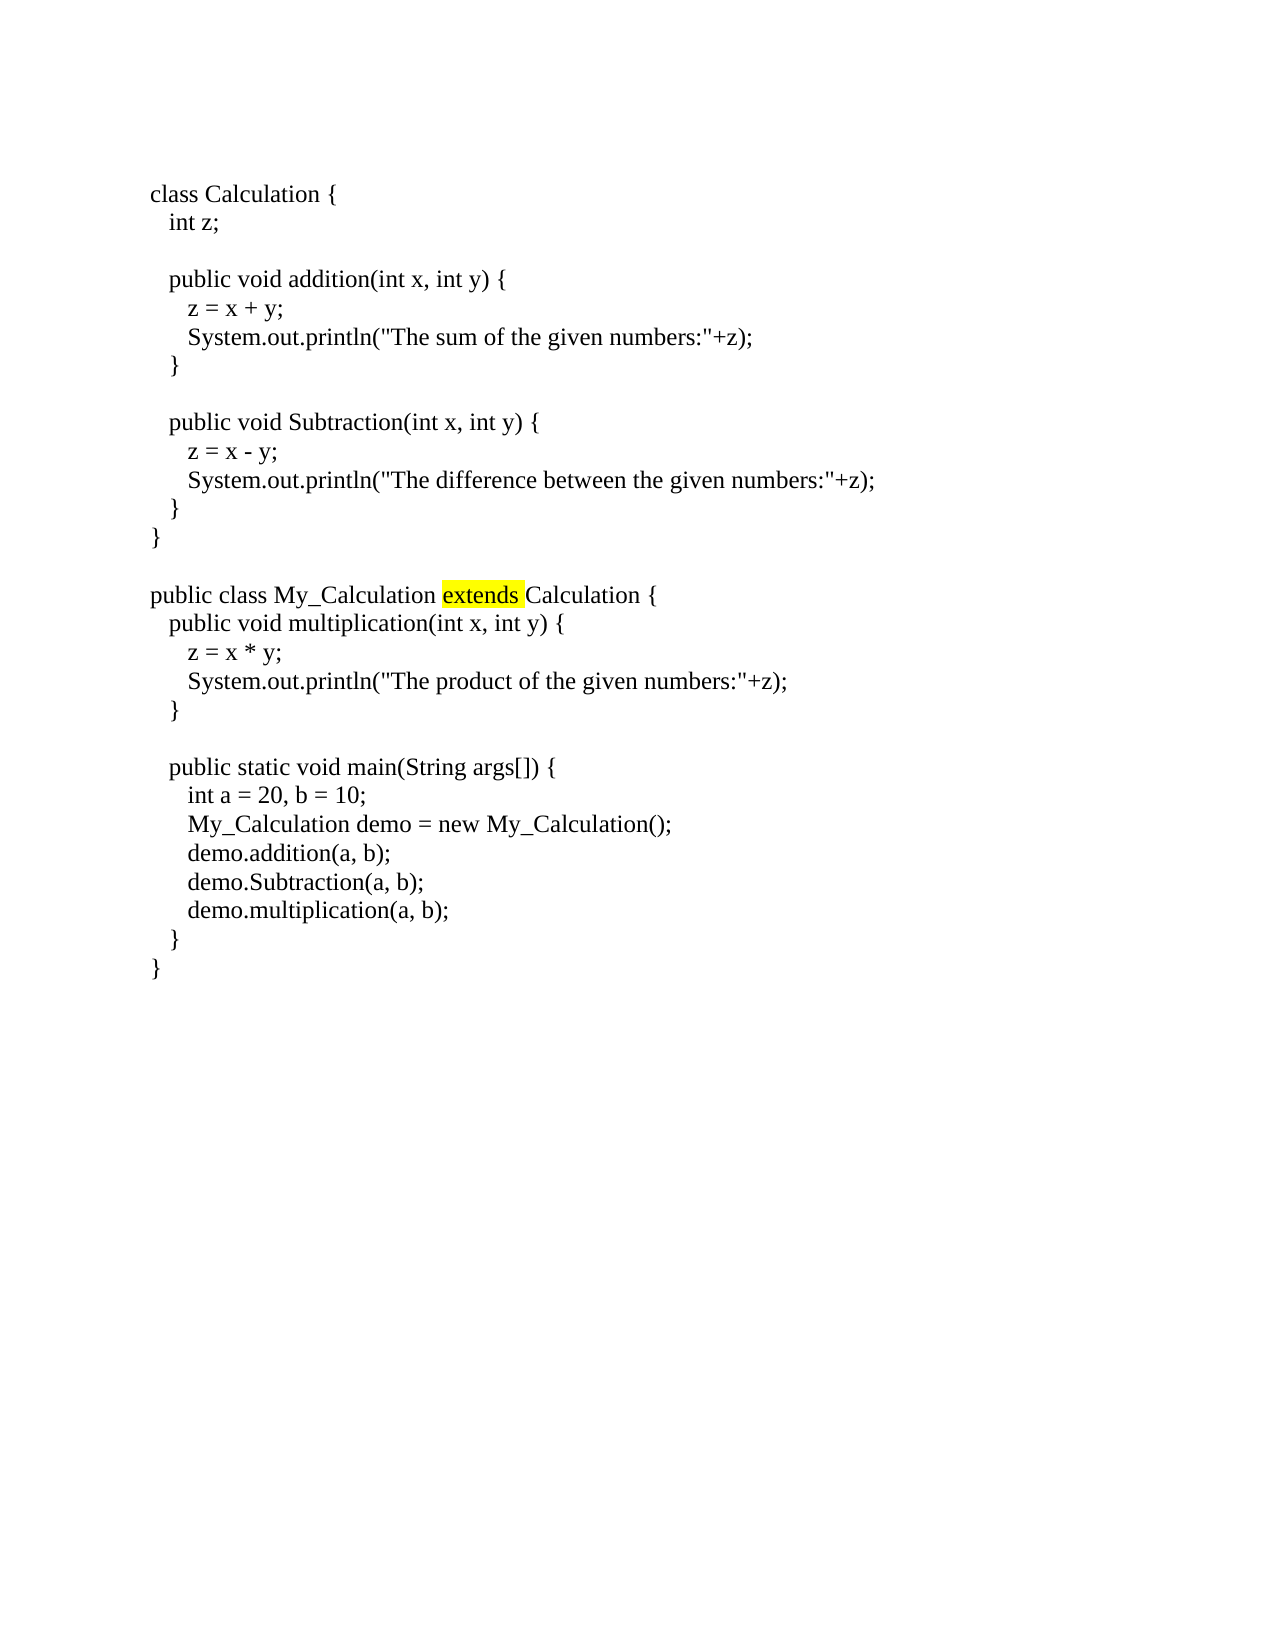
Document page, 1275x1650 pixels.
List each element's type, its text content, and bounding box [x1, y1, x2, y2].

text } [150, 924, 1125, 953]
text demo.Subtraction(a, b); [150, 867, 1125, 895]
text z = x * y; [150, 637, 1125, 666]
text My_Calculation demo = new My_Calculation(); [150, 809, 1125, 838]
text public void Subtraction(int x, int y) { [150, 407, 1125, 436]
text demo.addition(a, b); [150, 838, 1125, 867]
text int z; [150, 207, 1125, 236]
text public class My_Calculation extends Calculation { [525, 580, 1125, 608]
text System.out.println("The difference between the given numbers:"+z); [150, 465, 1125, 493]
text class Calculation { [150, 179, 1125, 207]
text } [150, 351, 1125, 379]
text System.out.println("The product of the given numbers:"+z); [150, 666, 1125, 695]
text public void addition(int x, int y) { [150, 264, 1125, 293]
text public class My_Calculation extends Calculation { [150, 580, 442, 608]
text int a = 20, b = 10; [150, 780, 1125, 809]
text public void multiplication(int x, int y) { [150, 608, 1125, 637]
text } [150, 493, 1125, 522]
text z = x - y; [150, 436, 1125, 465]
text } [150, 522, 1125, 551]
text } [150, 953, 1125, 982]
text System.out.println("The sum of the given numbers:"+z); [150, 322, 1125, 351]
text demo.multiplication(a, b); [150, 895, 1125, 924]
text } [150, 695, 1125, 723]
text z = x + y; [150, 293, 1125, 322]
text public static void main(String args[]) { [150, 752, 1125, 780]
